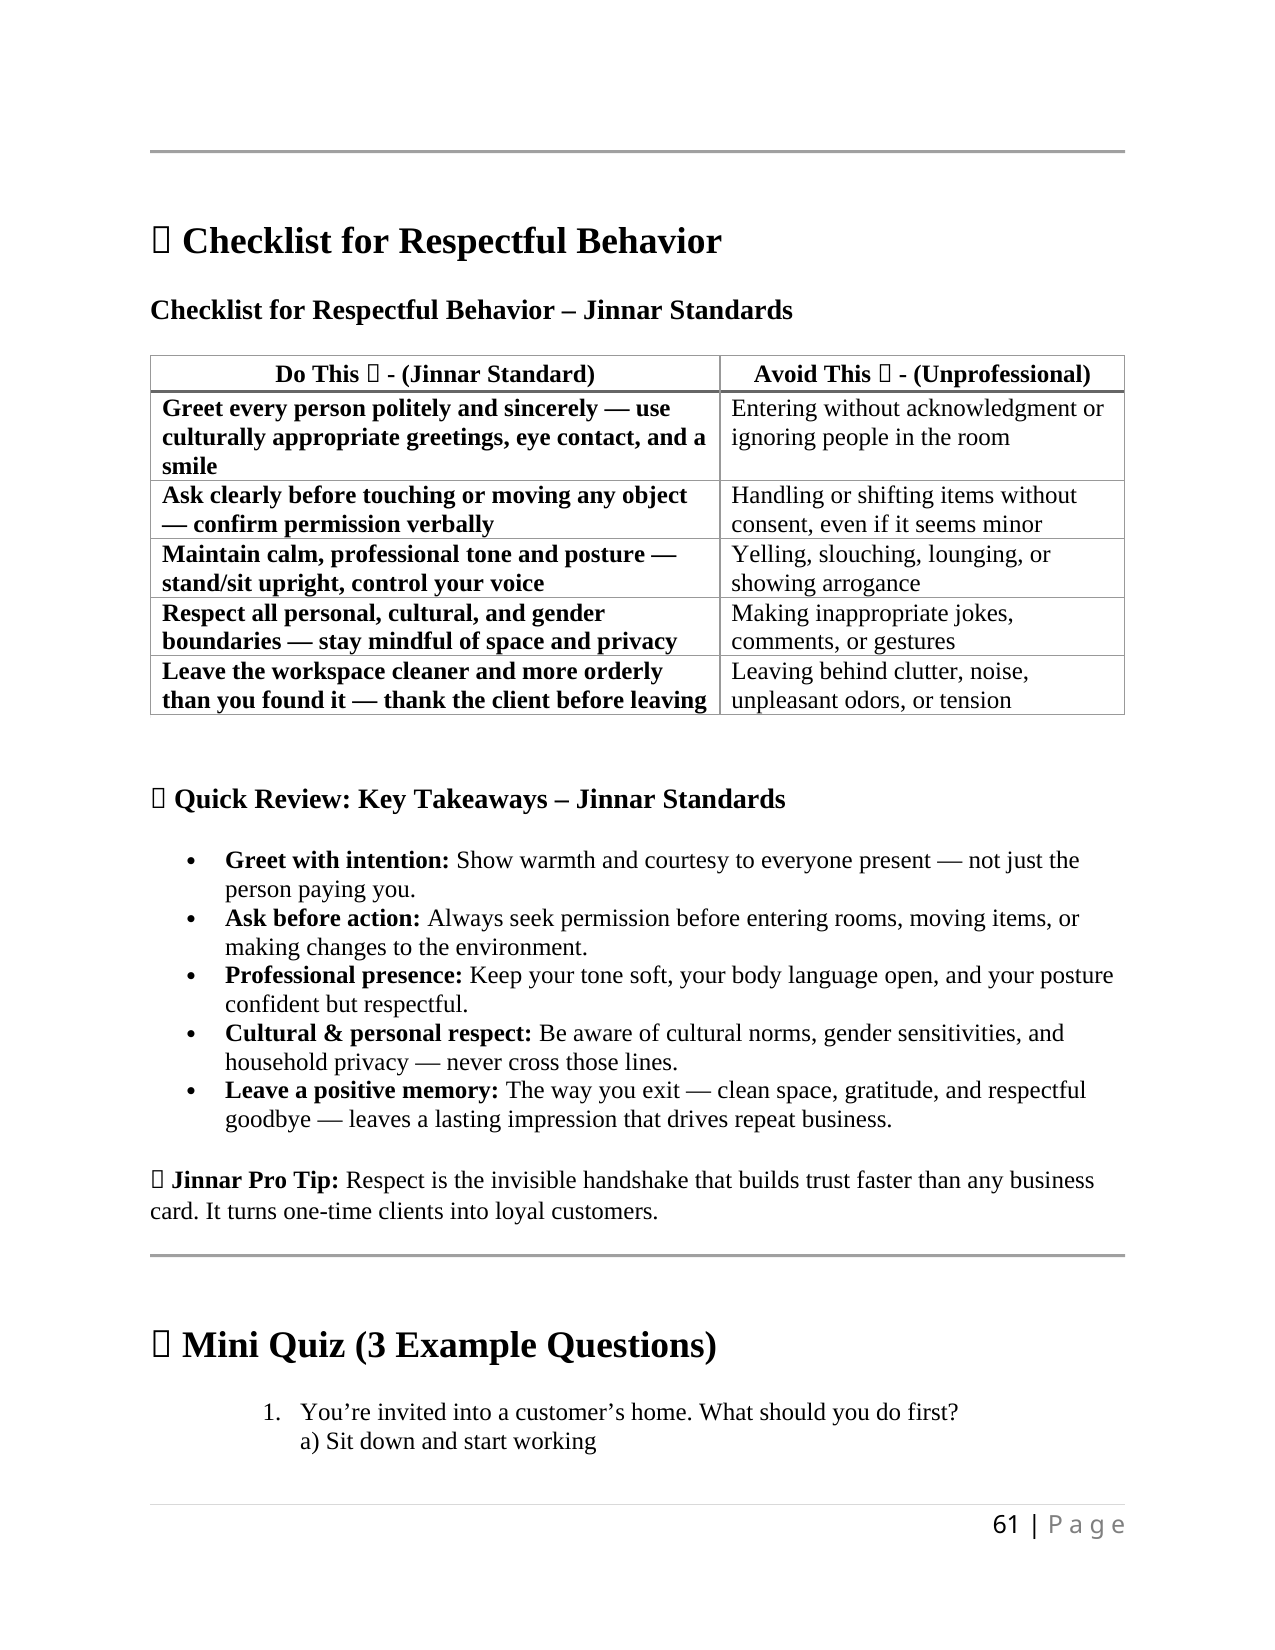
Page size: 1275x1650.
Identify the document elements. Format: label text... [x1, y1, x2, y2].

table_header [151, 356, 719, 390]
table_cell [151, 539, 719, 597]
text 🧠 Quick Review: Key Takeaways – Jinnar Standards [150, 778, 1125, 816]
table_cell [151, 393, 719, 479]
list Greet with intention: Show warmth and courtesy to everyone present — not just the person paying you. [187, 845, 1125, 903]
list Cultural & personal respect: Be aware of cultural norms, gender sensitivities, and household privacy — never cross those lines. [187, 1018, 1125, 1075]
text 💡 Jinnar Pro Tip: Respect is the invisible handshake that builds trust faster than any business card. It turns one-time clients into loyal customers. [150, 1162, 1125, 1225]
list Ask before action: Always seek permission before entering rooms, moving items, or making changes to the environment. [187, 903, 1125, 960]
list Professional presence: Keep your tone soft, your body language open, and your posture confident but respectful. [187, 960, 1125, 1018]
text ✅ Checklist for Respectful Behavior [150, 213, 1125, 264]
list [262, 1397, 1125, 1455]
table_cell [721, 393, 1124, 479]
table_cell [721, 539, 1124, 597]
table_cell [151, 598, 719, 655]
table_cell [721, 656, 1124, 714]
list Leave a positive memory: The way you exit — clean space, gratitude, and respectful goodbye — leaves a lasting impression that drives repeat business. [187, 1075, 1125, 1133]
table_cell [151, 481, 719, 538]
text Checklist for Respectful Behavior – Jinnar Standards [150, 293, 1125, 326]
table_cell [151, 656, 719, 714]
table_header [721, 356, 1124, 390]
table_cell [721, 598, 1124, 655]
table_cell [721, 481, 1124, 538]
text 📝 Mini Quiz (3 Example Questions) [150, 1317, 1125, 1368]
